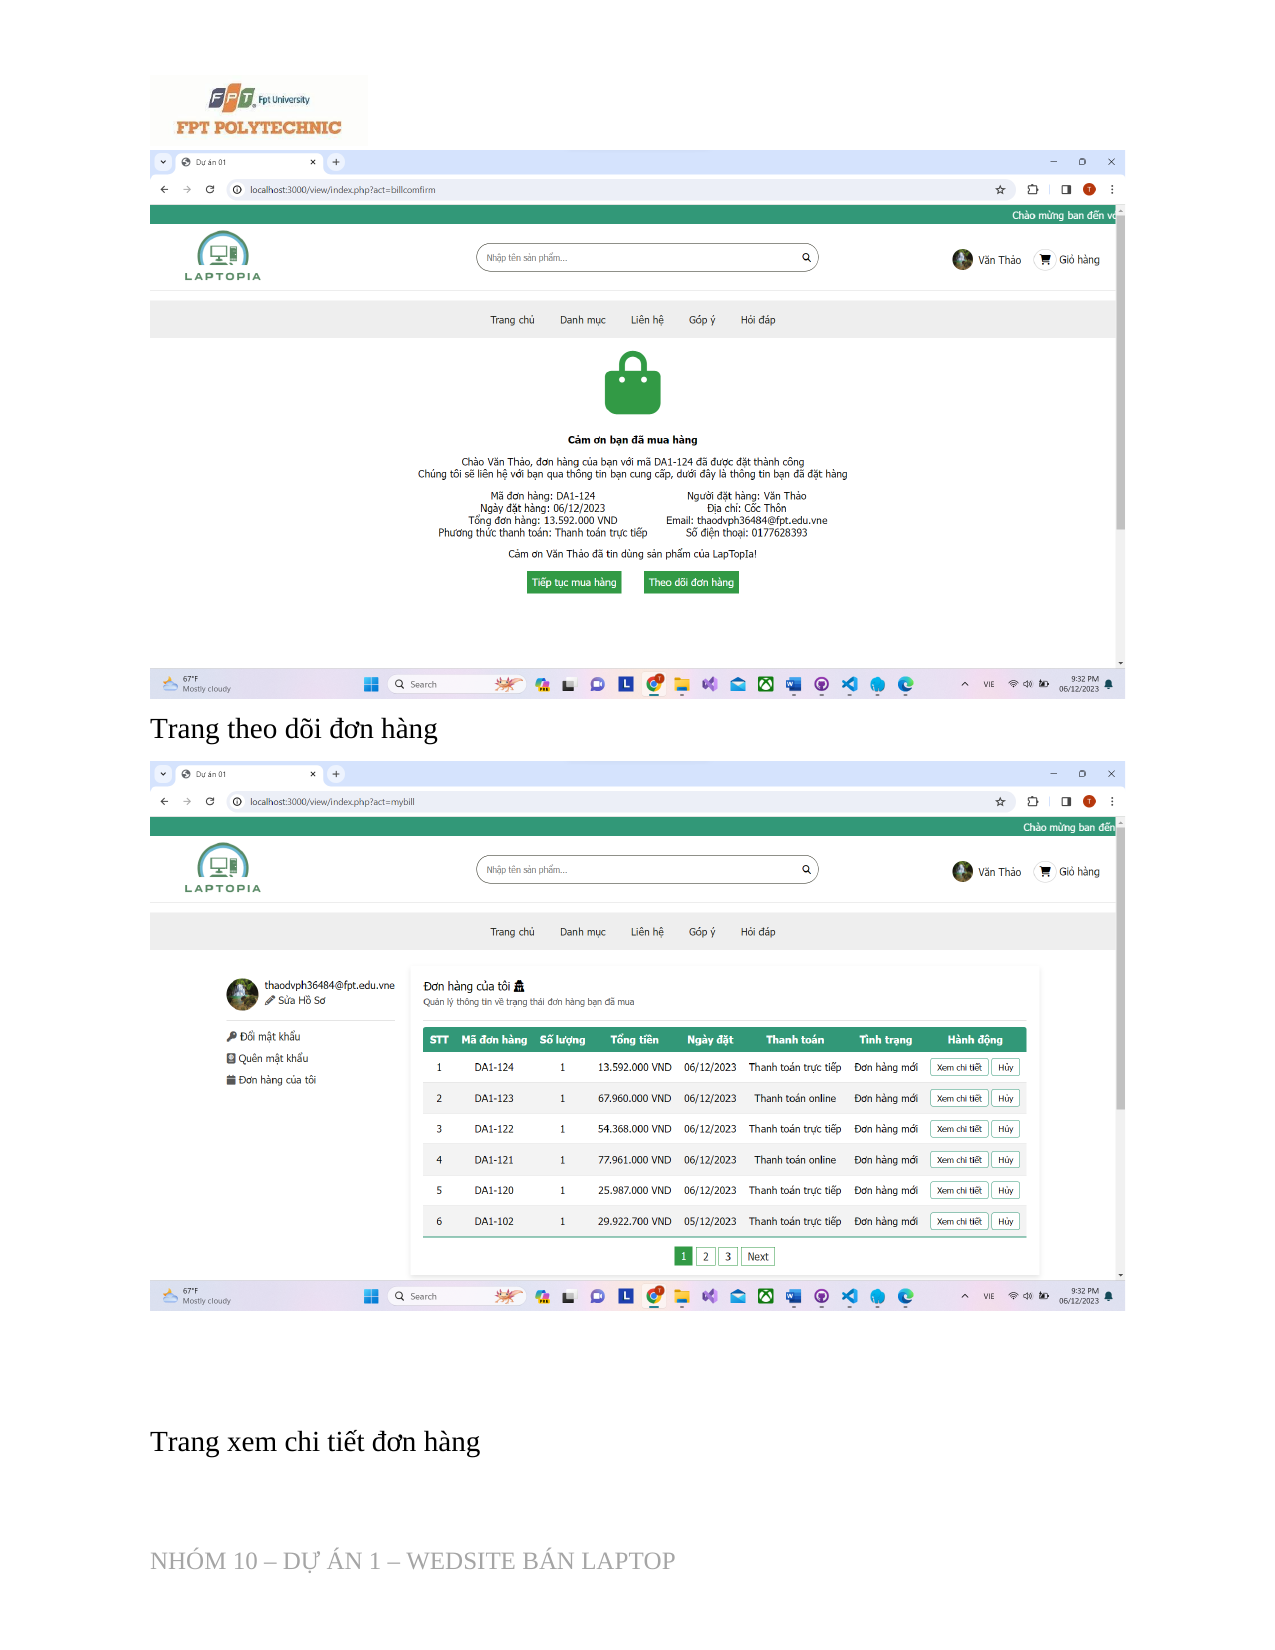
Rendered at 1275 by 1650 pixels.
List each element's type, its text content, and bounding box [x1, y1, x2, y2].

picture [150, 150, 1125, 699]
picture [150, 75, 368, 146]
text Trang theo dõi đơn hàng [150, 712, 1125, 745]
picture [150, 761, 1125, 1311]
text Trang xem chi tiết đơn hàng [150, 1424, 1125, 1458]
